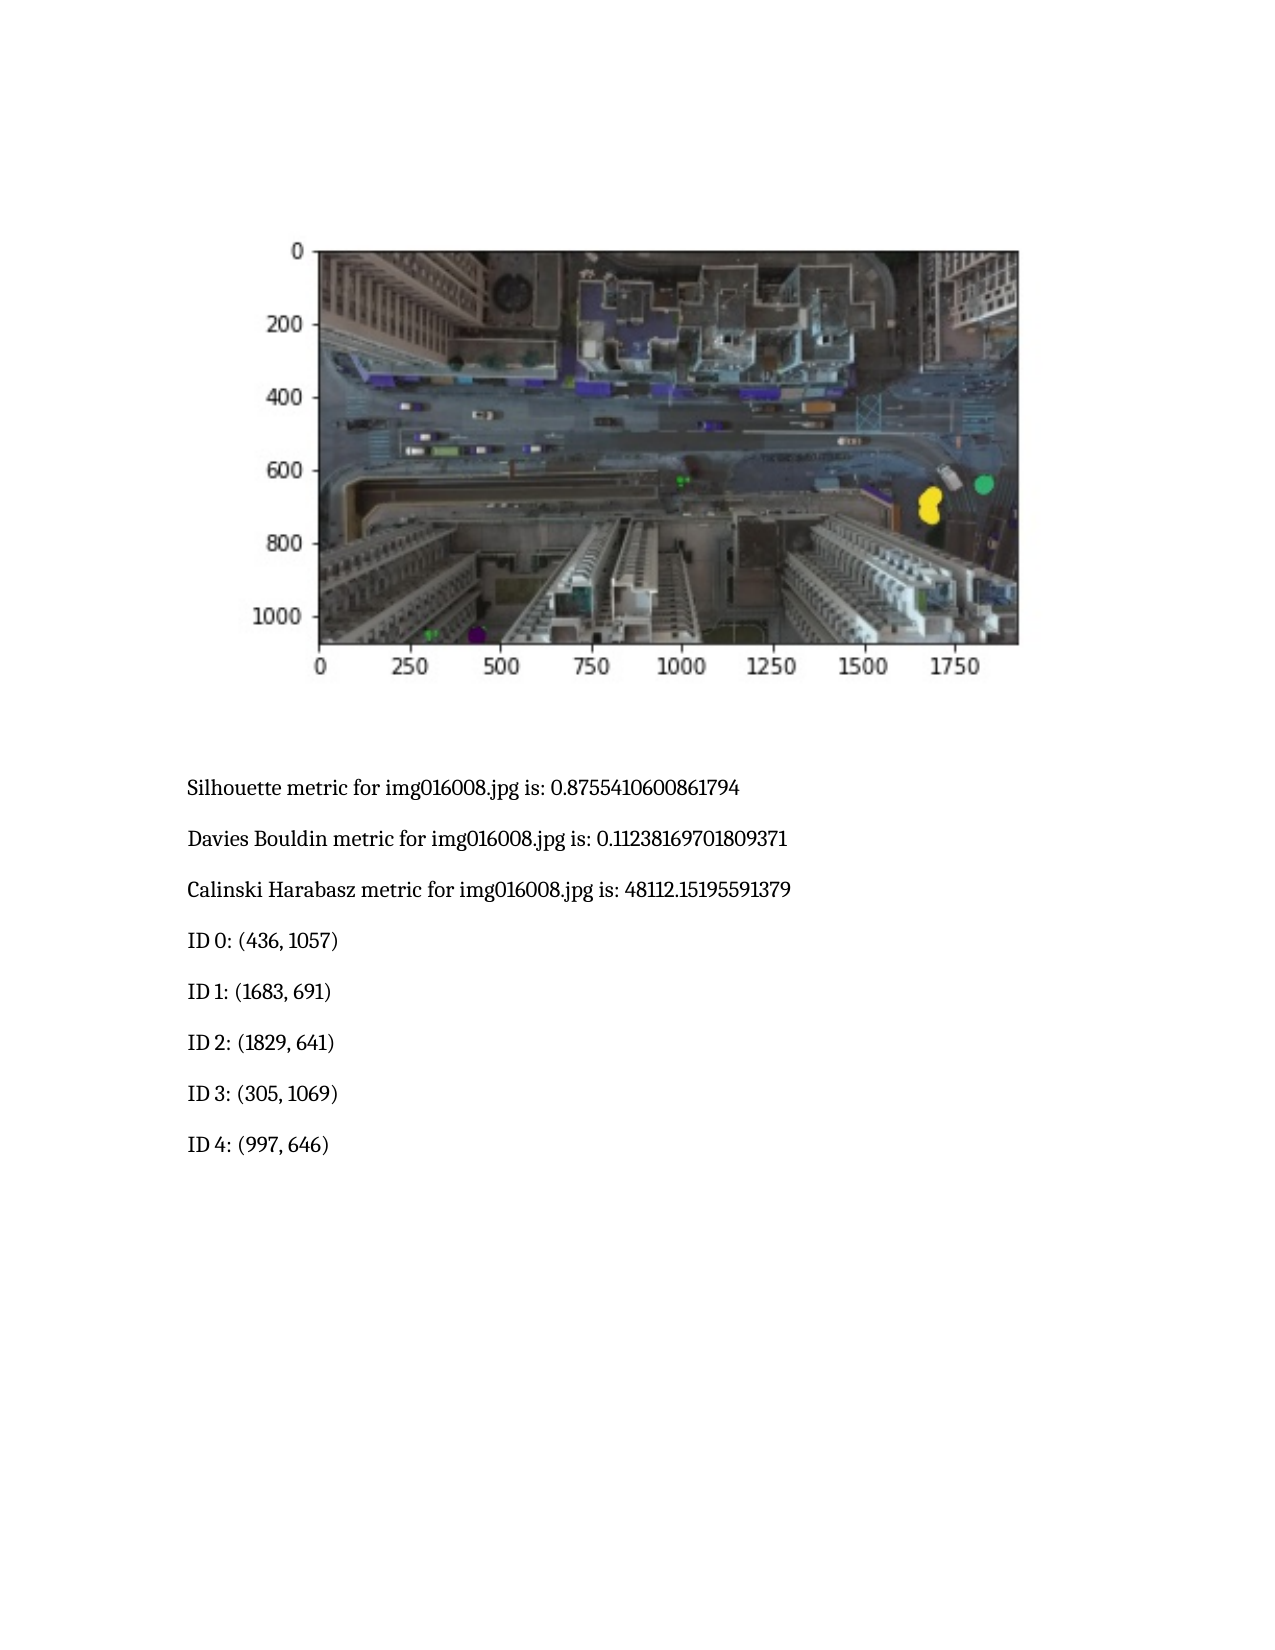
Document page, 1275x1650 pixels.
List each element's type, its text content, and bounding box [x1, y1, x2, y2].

text Calinski Harabasz metric for img016008.jpg is: 48112.15195591379 [187, 877, 1087, 903]
text ID 1: (1683, 691) [187, 979, 1087, 1005]
picture [206, 150, 1107, 750]
text ID 3: (305, 1069) [187, 1081, 1087, 1107]
text ID 2: (1829, 641) [187, 1030, 1087, 1056]
text ID 0: (436, 1057) [187, 928, 1087, 954]
text Silhouette metric for img016008.jpg is: 0.8755410600861794 [187, 775, 1087, 801]
text Davies Bouldin metric for img016008.jpg is: 0.11238169701809371 [187, 826, 1087, 852]
text ID 4: (997, 646) [187, 1132, 1087, 1158]
